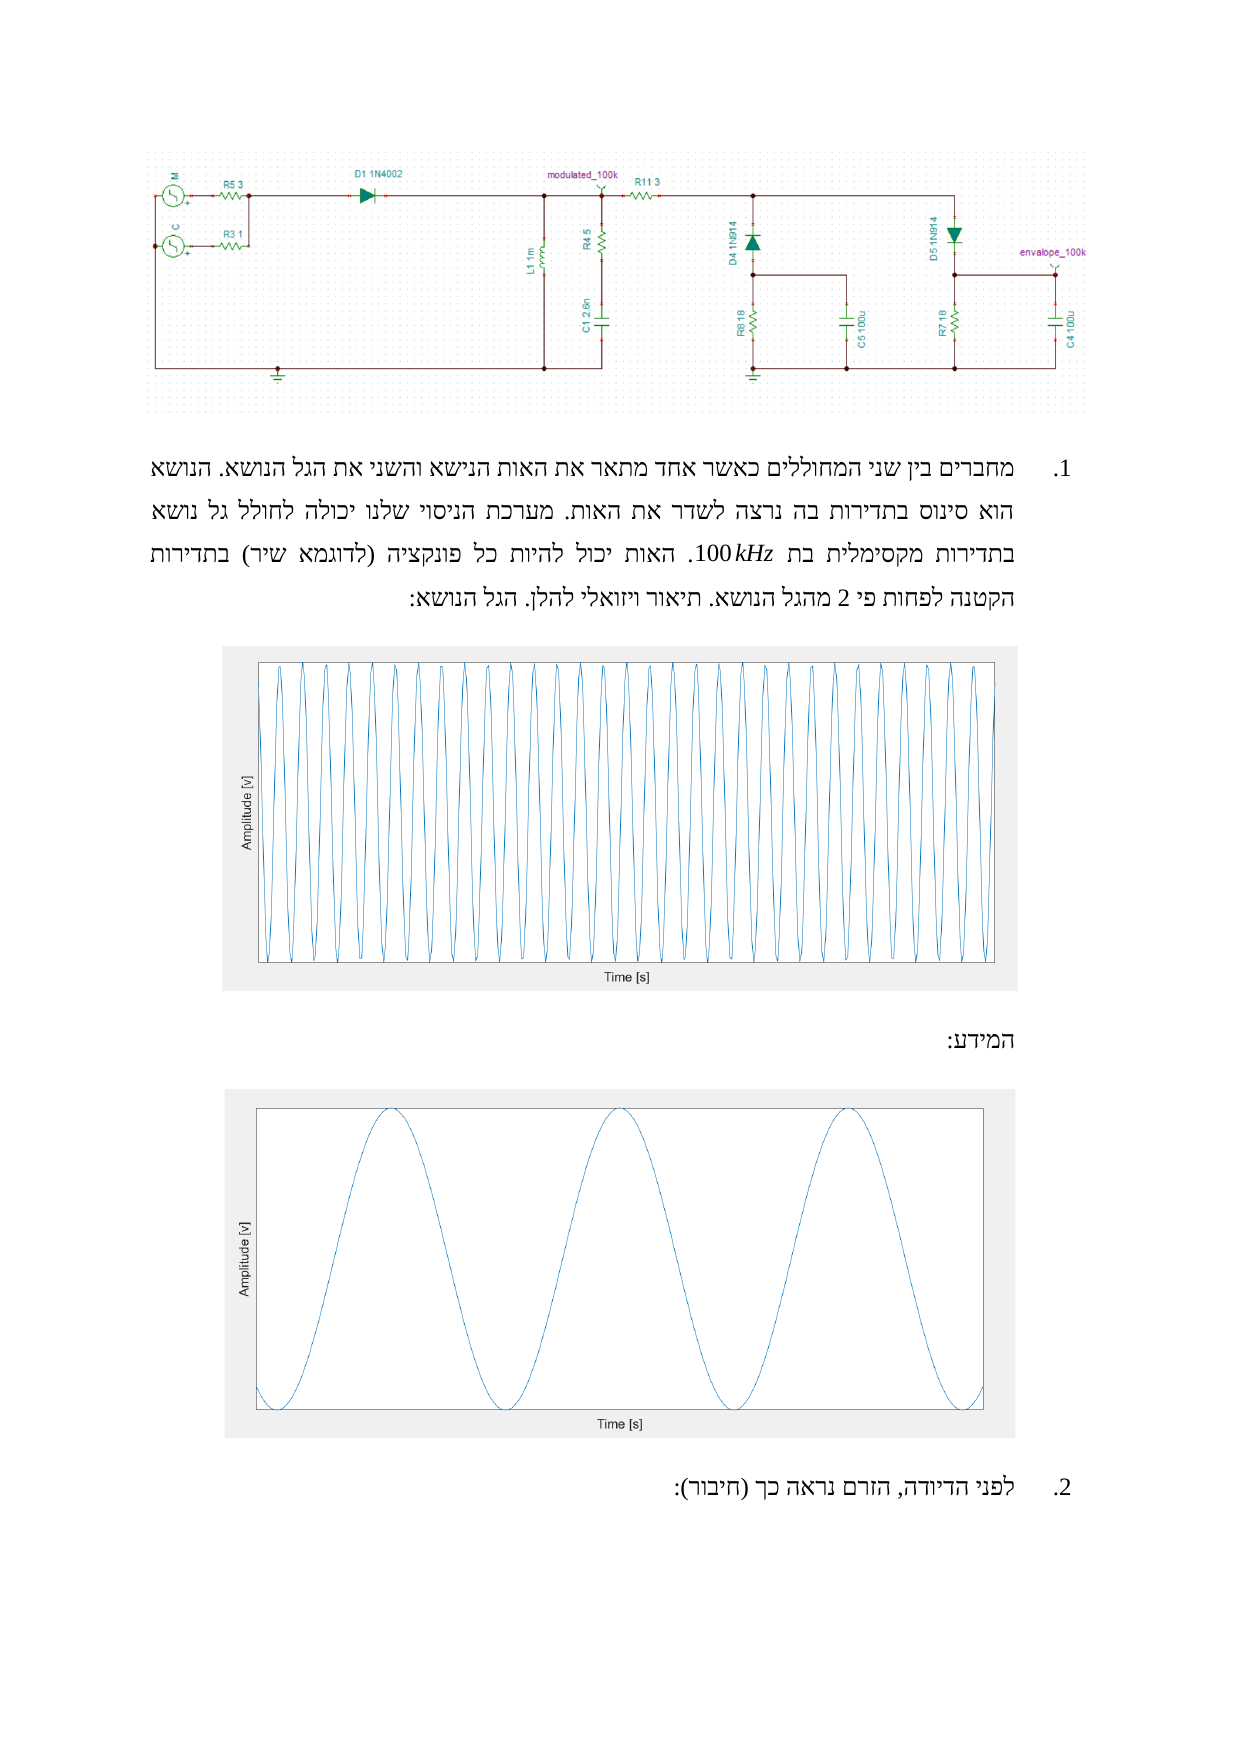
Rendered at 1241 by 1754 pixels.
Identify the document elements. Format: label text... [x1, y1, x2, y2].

list לפני הדיודה, הזרם נראה כך (חיבור): [150, 1472, 1053, 1501]
picture [224, 1089, 1016, 1438]
picture [146, 150, 1091, 418]
text המידע: [150, 1025, 1015, 1054]
picture [222, 646, 1018, 991]
list מחברים בין שני המחוללים כאשר אחד מתאר את האות הנישא והשני את הגל הנושא. הנושא הוא סינוס בתדירות בה נרצה לשדר את האות. מערכת הניסוי שלנו יכולה לחולל גל נושא בתדירות מקסימלית בת . האות יכול להיות כל פונקציה (לדוגמא שיר) בתדירות הקטנה לפחות פי 2 מהגל הנושא. תיאור ויזואלי להלן. הגל הנושא: [150, 453, 1053, 611]
